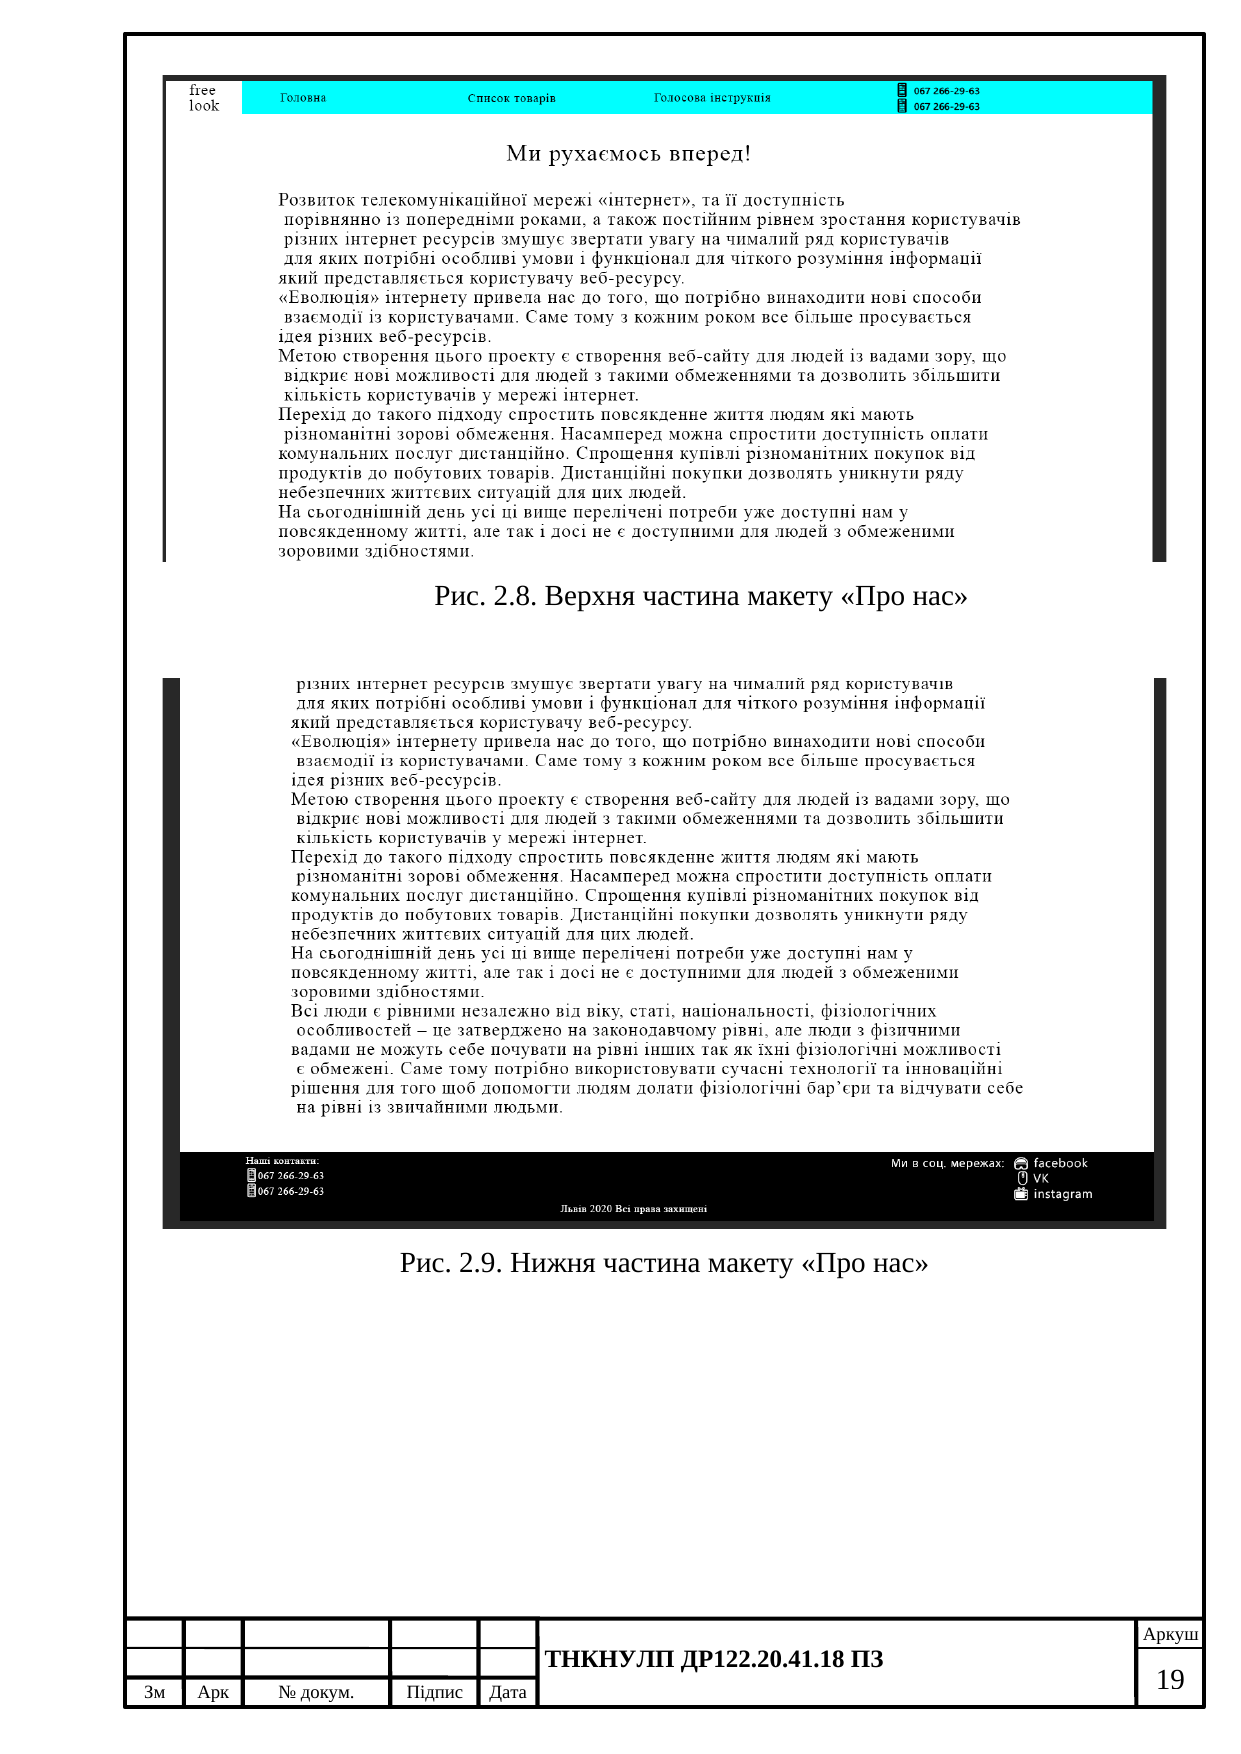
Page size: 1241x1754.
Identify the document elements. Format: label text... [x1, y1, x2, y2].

text Рис. 2.8. Верхня частина макету «Про нас» [148, 578, 1181, 612]
text Рис. 2.9. Нижня частина макету «Про нас» [148, 1246, 1181, 1279]
picture [162, 75, 1167, 562]
picture [162, 678, 1167, 1229]
